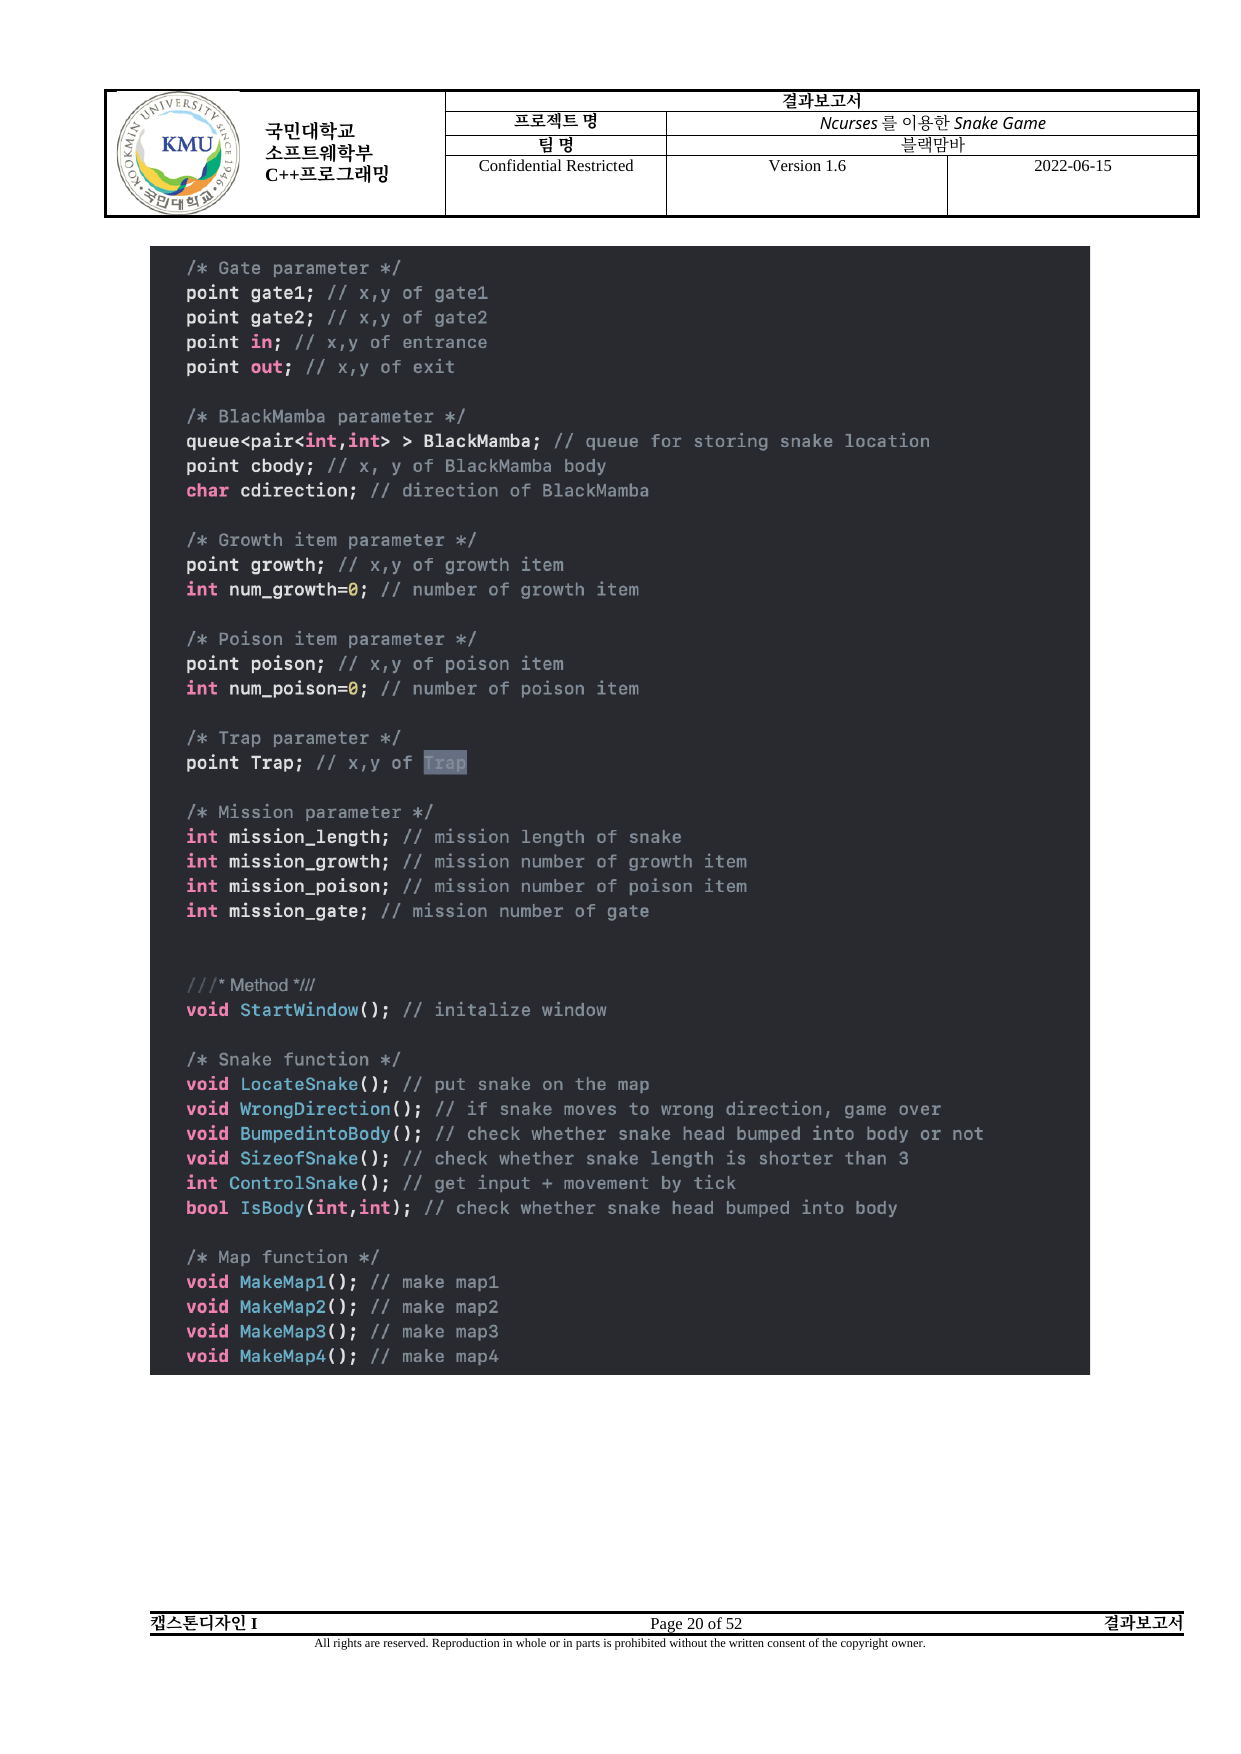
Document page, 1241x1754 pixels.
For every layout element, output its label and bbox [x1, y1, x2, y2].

picture [116, 91, 240, 215]
picture [150, 246, 1091, 1375]
